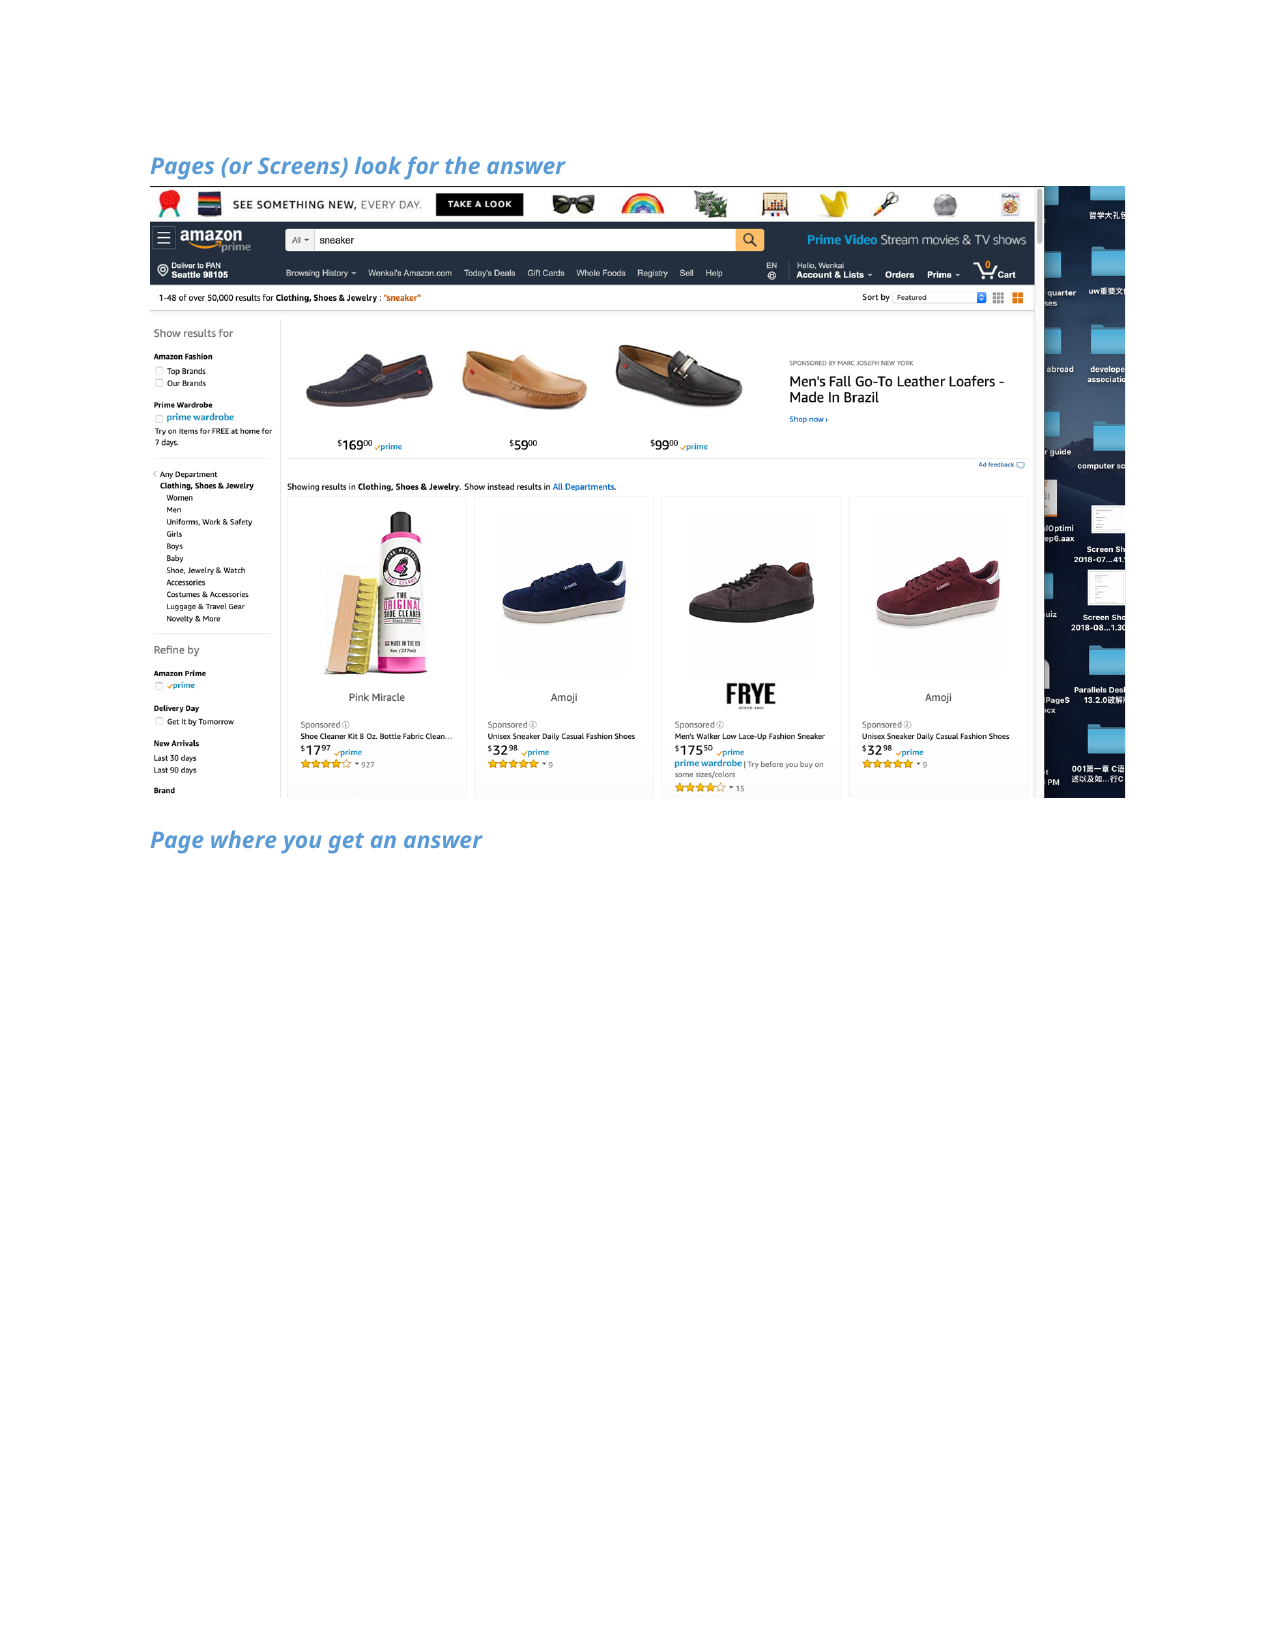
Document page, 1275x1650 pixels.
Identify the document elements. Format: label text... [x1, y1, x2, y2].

picture [150, 186, 1125, 798]
subtitle Pages (or Screens) look for the answer [150, 150, 1125, 186]
subtitle Page where you get an answer [150, 823, 1125, 855]
